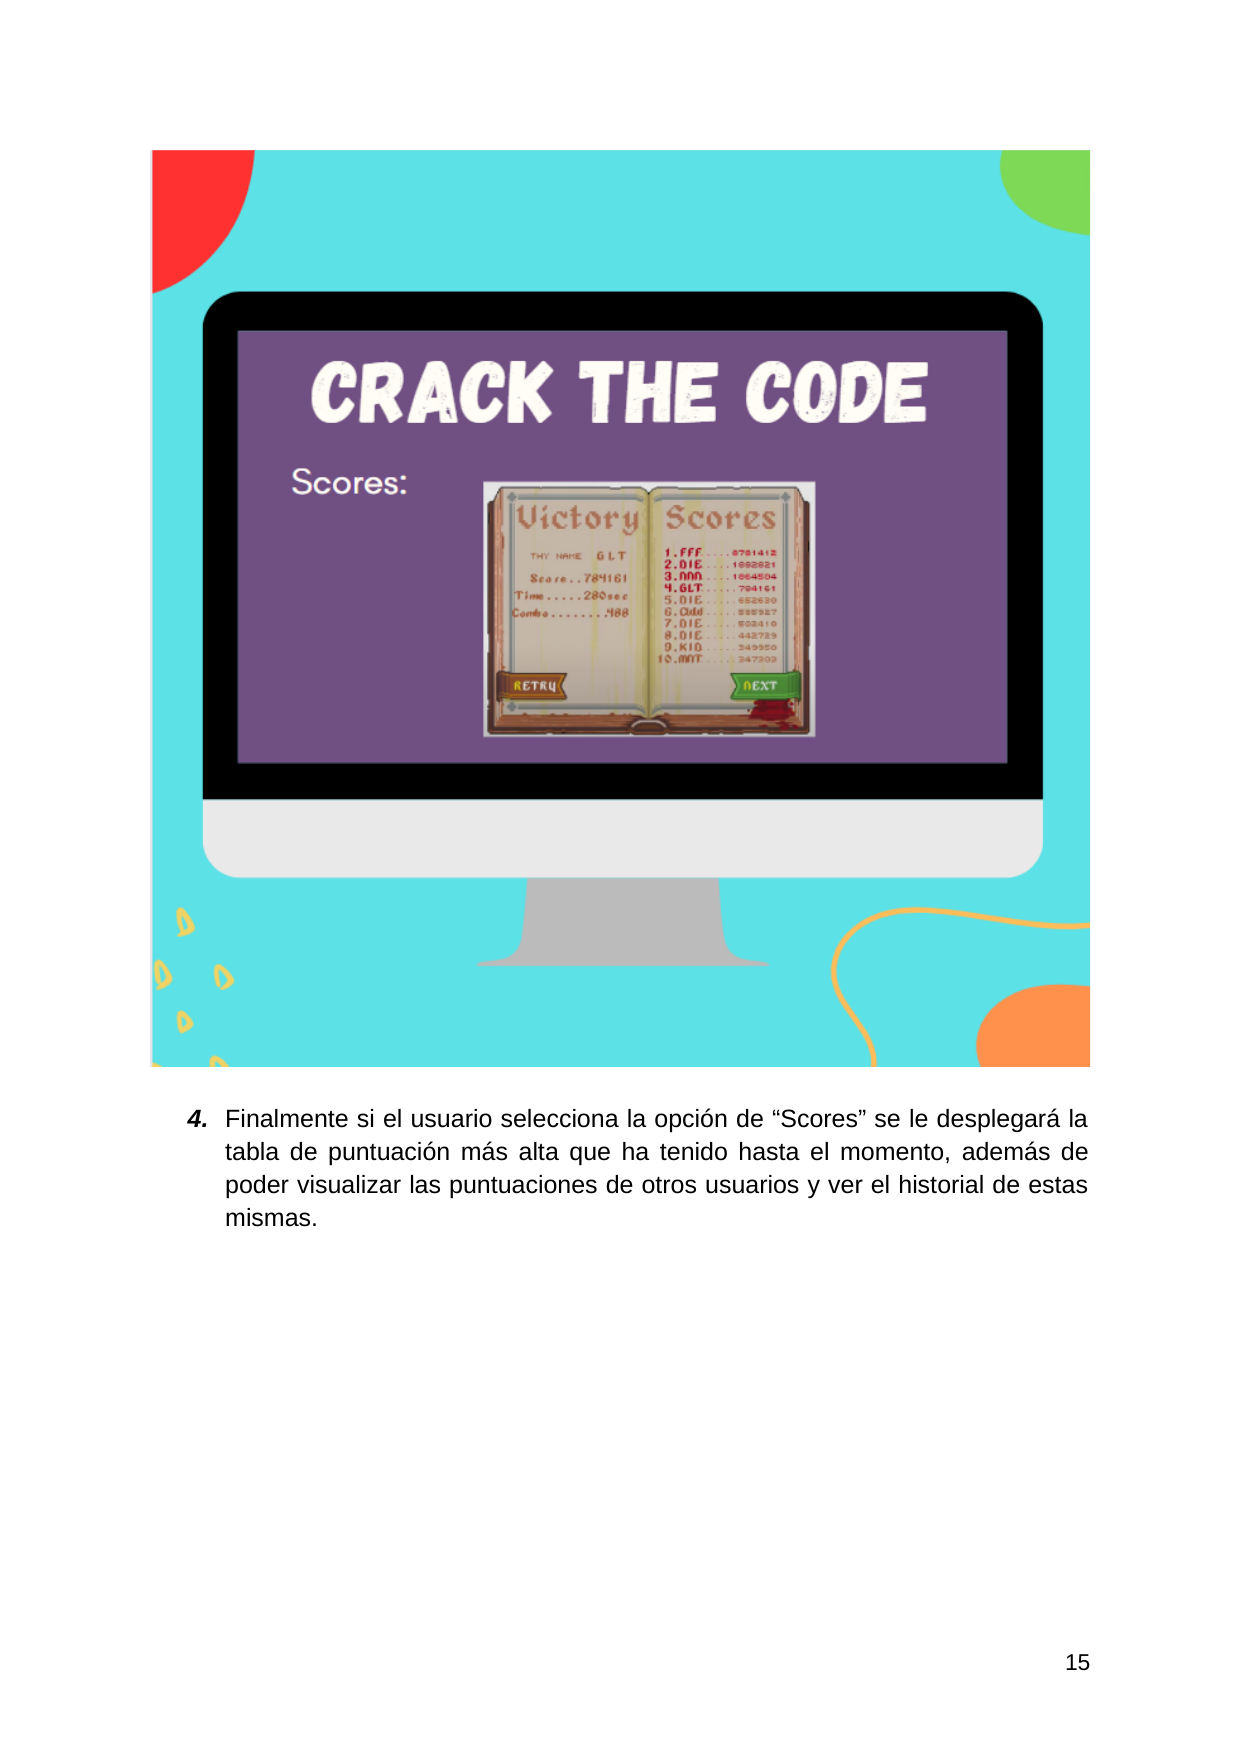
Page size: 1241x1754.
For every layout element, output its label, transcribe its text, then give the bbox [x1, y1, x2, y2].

picture [150, 150, 1091, 1067]
list Finalmente si el usuario selecciona la opción de “Scores” se le desplegará la tabla de puntuación más alta que ha tenido hasta el momento, además de poder visualizar las puntuaciones de otros usuarios y ver el historial de estas mismas. [187, 1103, 1090, 1231]
